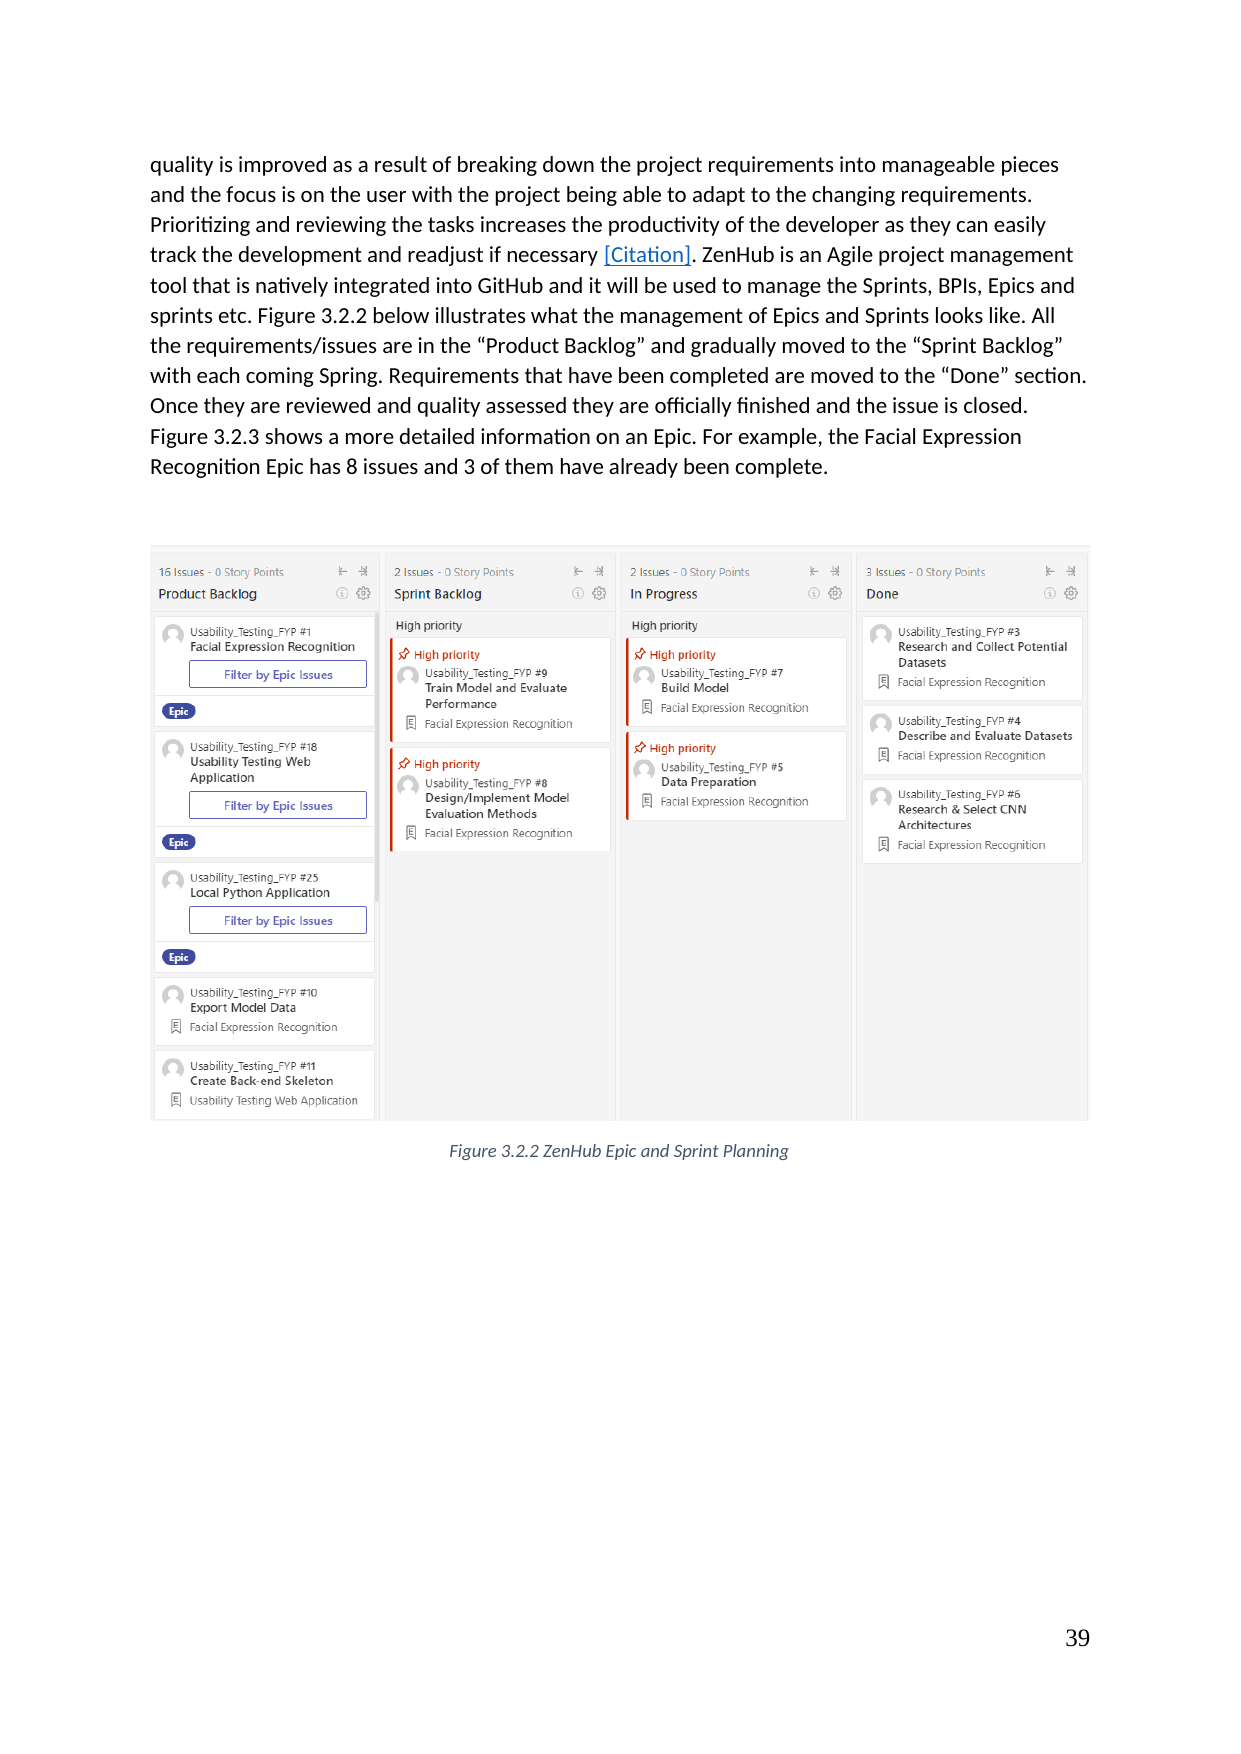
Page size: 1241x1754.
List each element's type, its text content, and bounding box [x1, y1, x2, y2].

picture [150, 545, 1091, 1121]
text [150, 150, 1090, 480]
text Figure 3.2.2 ZenHub Epic and Sprint Planning [150, 1140, 1090, 1163]
